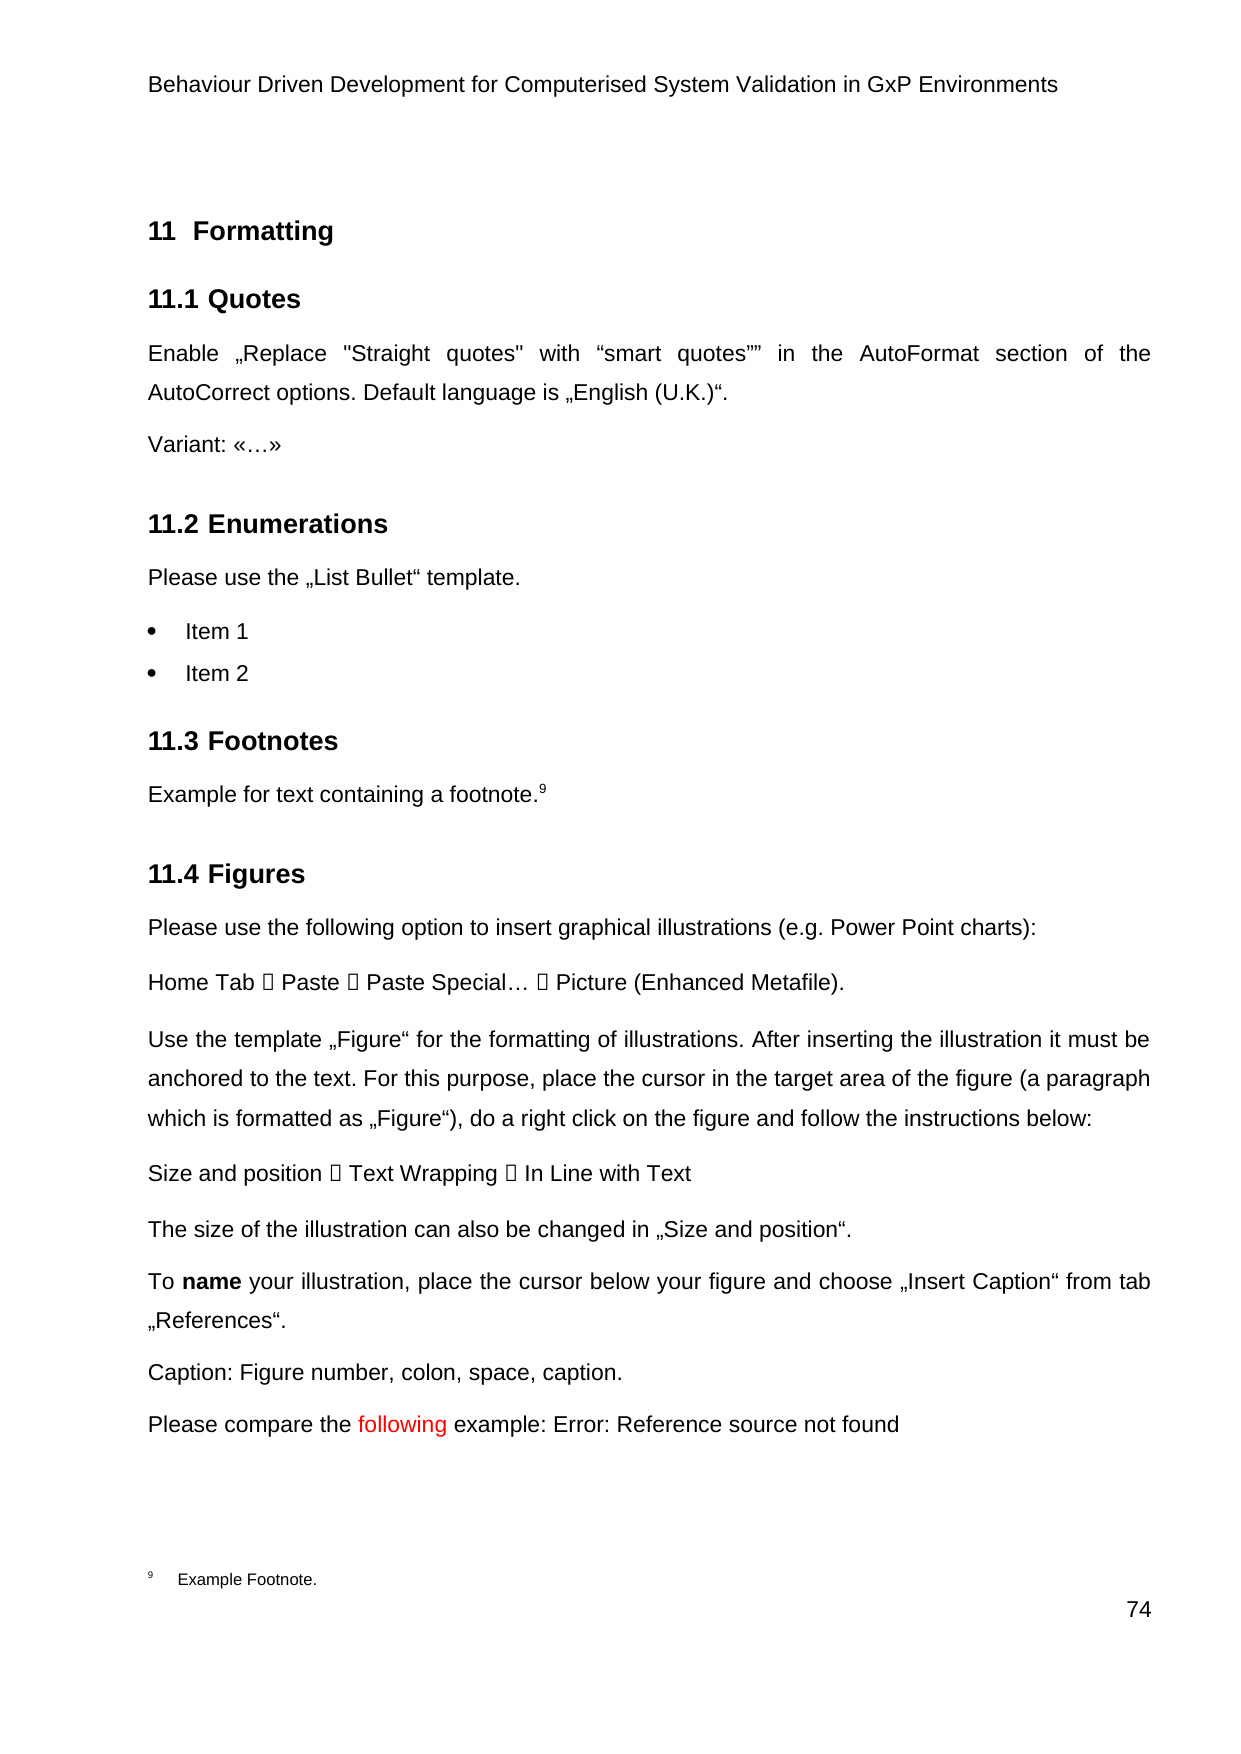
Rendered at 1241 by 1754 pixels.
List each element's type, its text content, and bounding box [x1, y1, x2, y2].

text Please use the following option to insert graphical illustrations (e.g. Power Point charts): [148, 914, 1152, 941]
text Home Tab  Paste  Paste Special…  Picture (Enhanced Metafile). [148, 966, 1152, 997]
text Caption: Figure number, colon, space, caption. [148, 1359, 1152, 1386]
text Variant: «…» [148, 431, 1152, 457]
list Item 1 [148, 616, 1152, 646]
subtitle Figures [148, 858, 1152, 889]
subtitle Footnotes [148, 725, 1152, 756]
text Please use the „List Bullet“ template. [148, 564, 1152, 591]
text Use the template „Figure“ for the formatting of illustrations. After inserting the illustration it must be anchored to the text. For this purpose, place the cursor in the target area of the figure (a paragraph which is formatted as „Figure“), do a right click on the figure and follow the instructions below: [148, 1026, 1152, 1131]
text Size and position  Text Wrapping  In Line with Text [148, 1156, 1152, 1188]
text To name your illustration, place the cursor below your figure and choose „Insert Caption“ from tab „References“. [148, 1268, 1152, 1334]
subtitle Enumerations [148, 508, 1152, 539]
text The size of the illustration can also be changed in „Size and position“. [148, 1216, 1152, 1242]
subtitle Formatting [148, 215, 1152, 246]
subtitle Quotes [148, 283, 1152, 315]
text Enable „Replace "Straight quotes" with “smart quotes”” in the AutoFormat section of the AutoCorrect options. Default language is „English (U.K.)“. [148, 340, 1152, 406]
text Example for text containing a footnote. [148, 781, 1152, 807]
list Item 2 [148, 658, 1152, 687]
